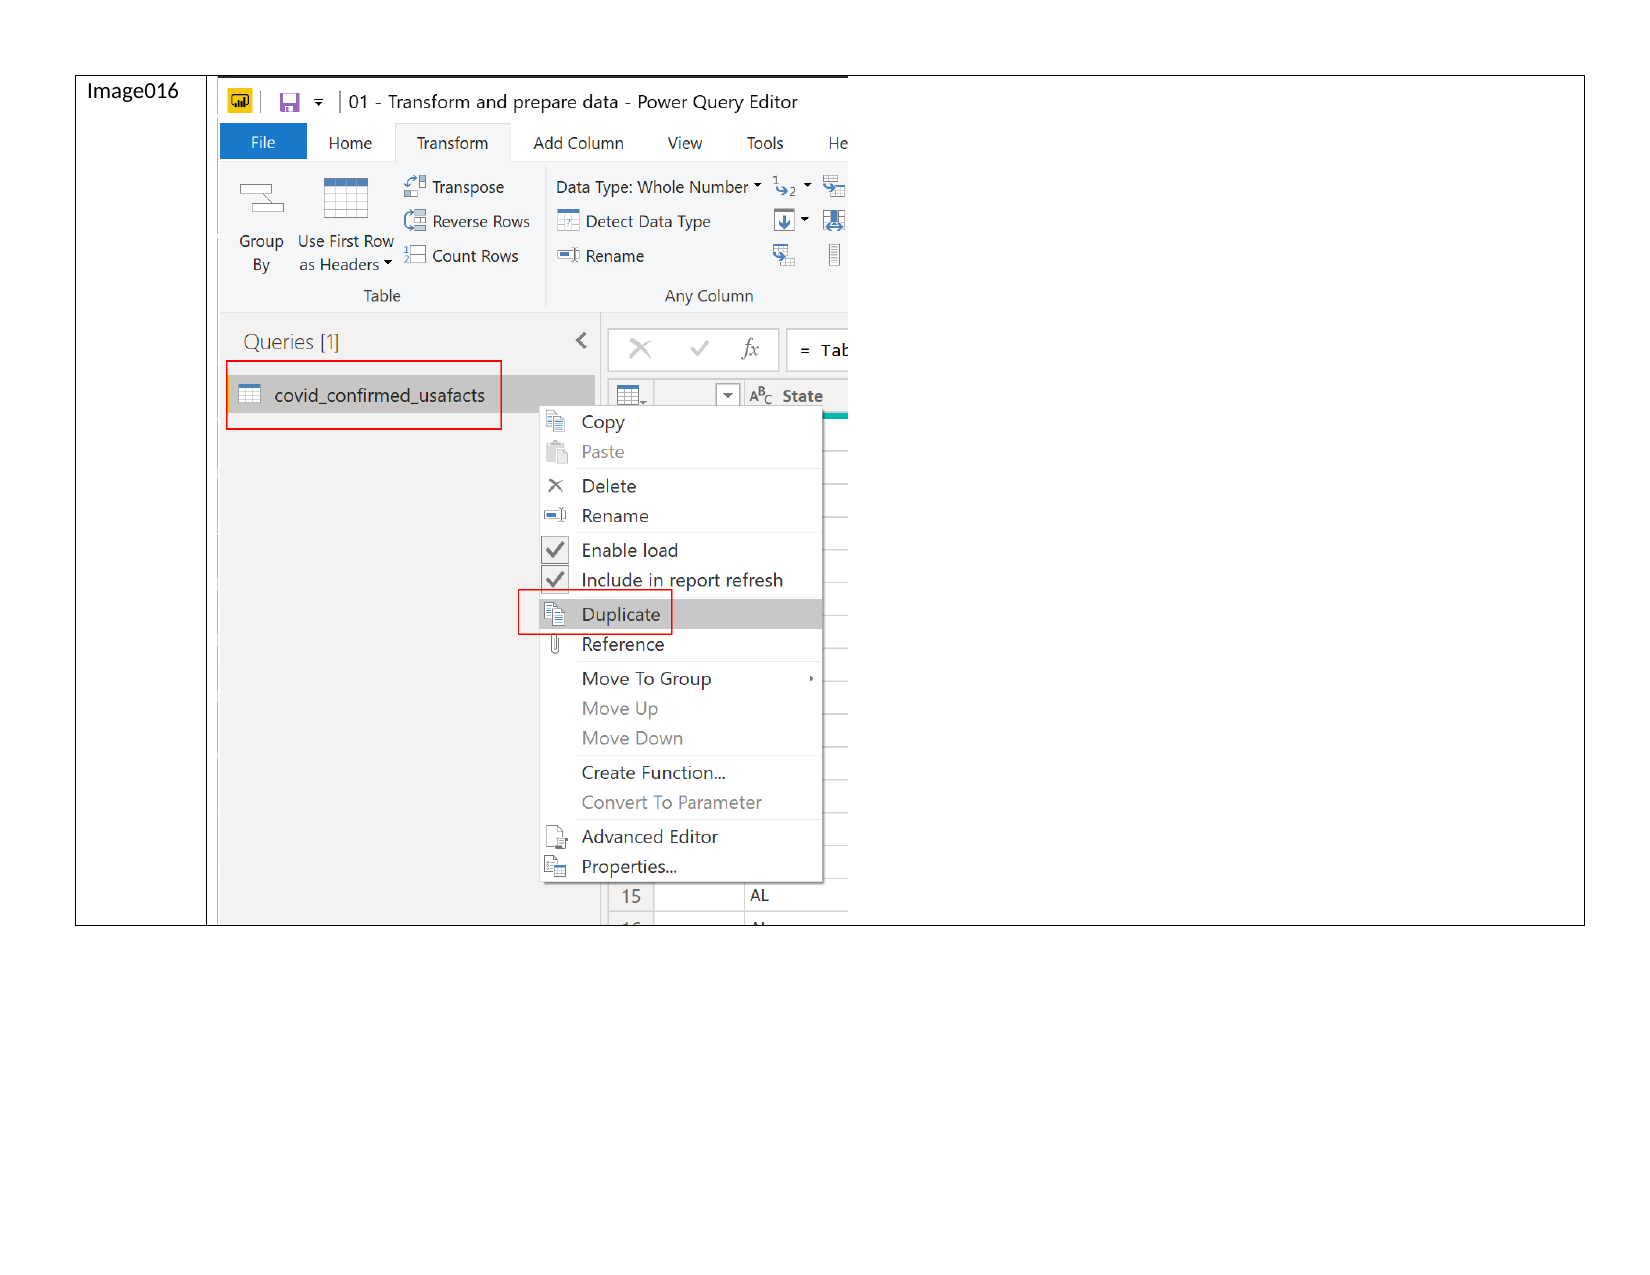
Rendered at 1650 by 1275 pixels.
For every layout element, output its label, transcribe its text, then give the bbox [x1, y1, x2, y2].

table_cell Image016 [76, 76, 206, 924]
picture [217, 76, 848, 925]
table_cell [848, 76, 1584, 924]
table_cell [207, 76, 217, 924]
